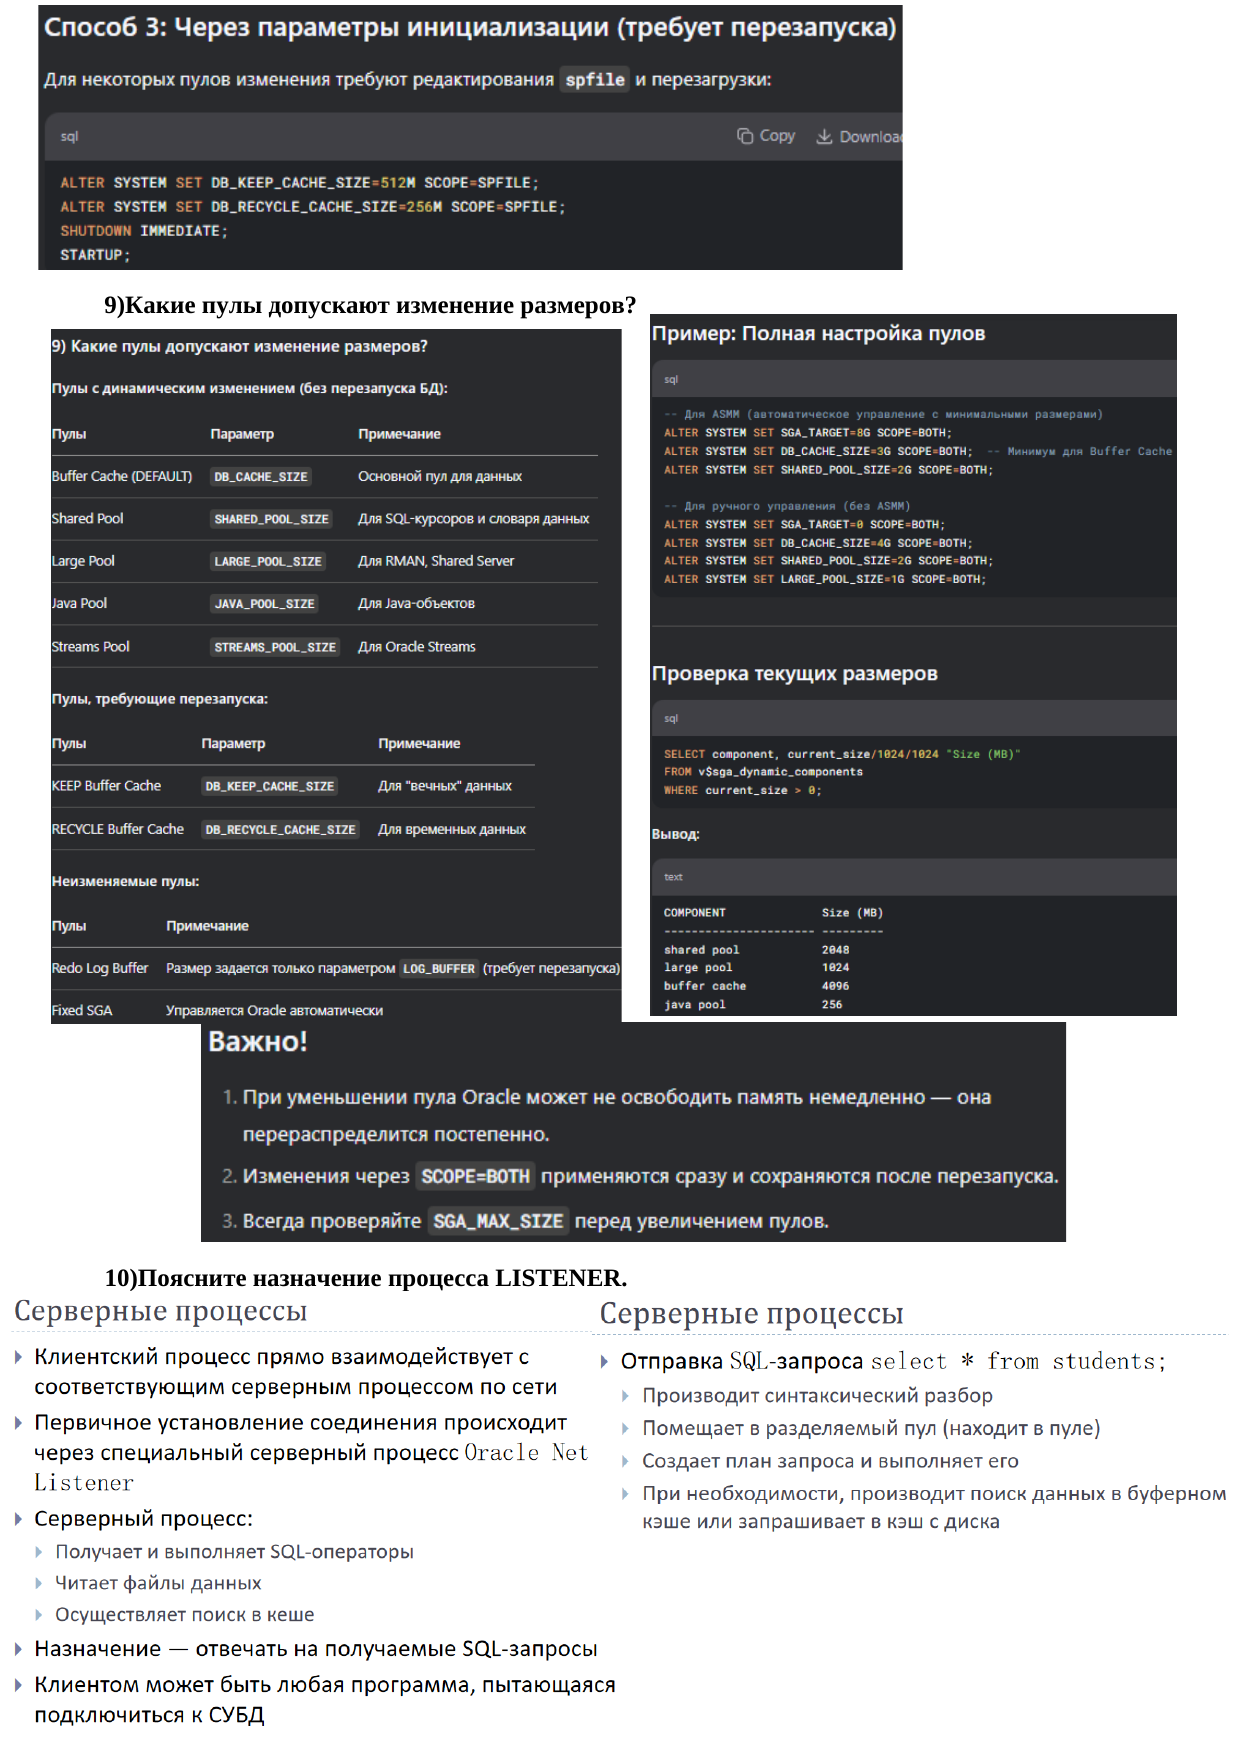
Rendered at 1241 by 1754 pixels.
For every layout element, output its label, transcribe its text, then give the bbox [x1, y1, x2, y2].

picture [51, 329, 1067, 1242]
picture [11, 1291, 1229, 1726]
list 10)Поясните назначение процесса LISTENER. [104, 1263, 1053, 1292]
picture [38, 5, 903, 270]
list 9)Какие пулы допускают изменение размеров? [104, 290, 1053, 319]
picture [650, 314, 1177, 1016]
